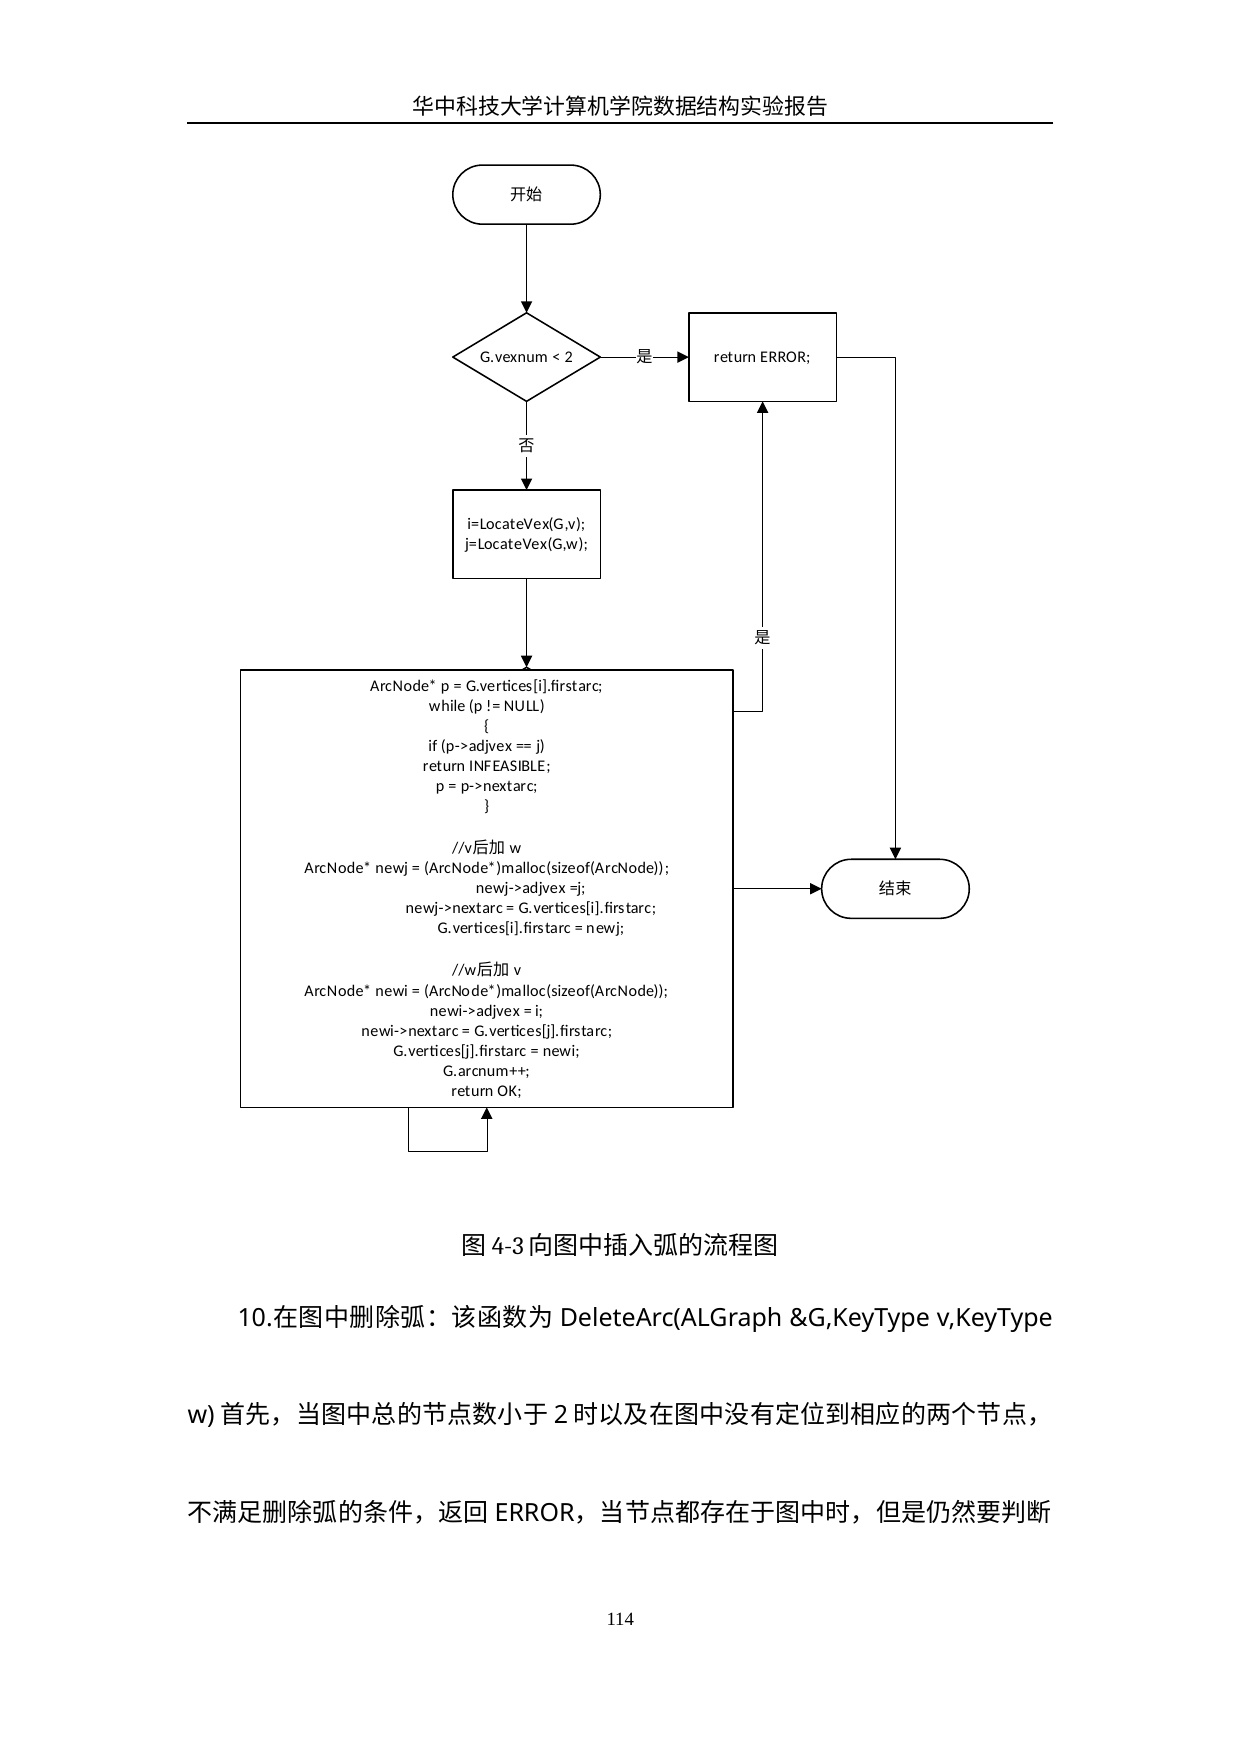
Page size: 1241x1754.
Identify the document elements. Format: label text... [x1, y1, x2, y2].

text 图4-3向图中插入弧的流程图 [187, 1211, 1053, 1276]
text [187, 1283, 1053, 1543]
